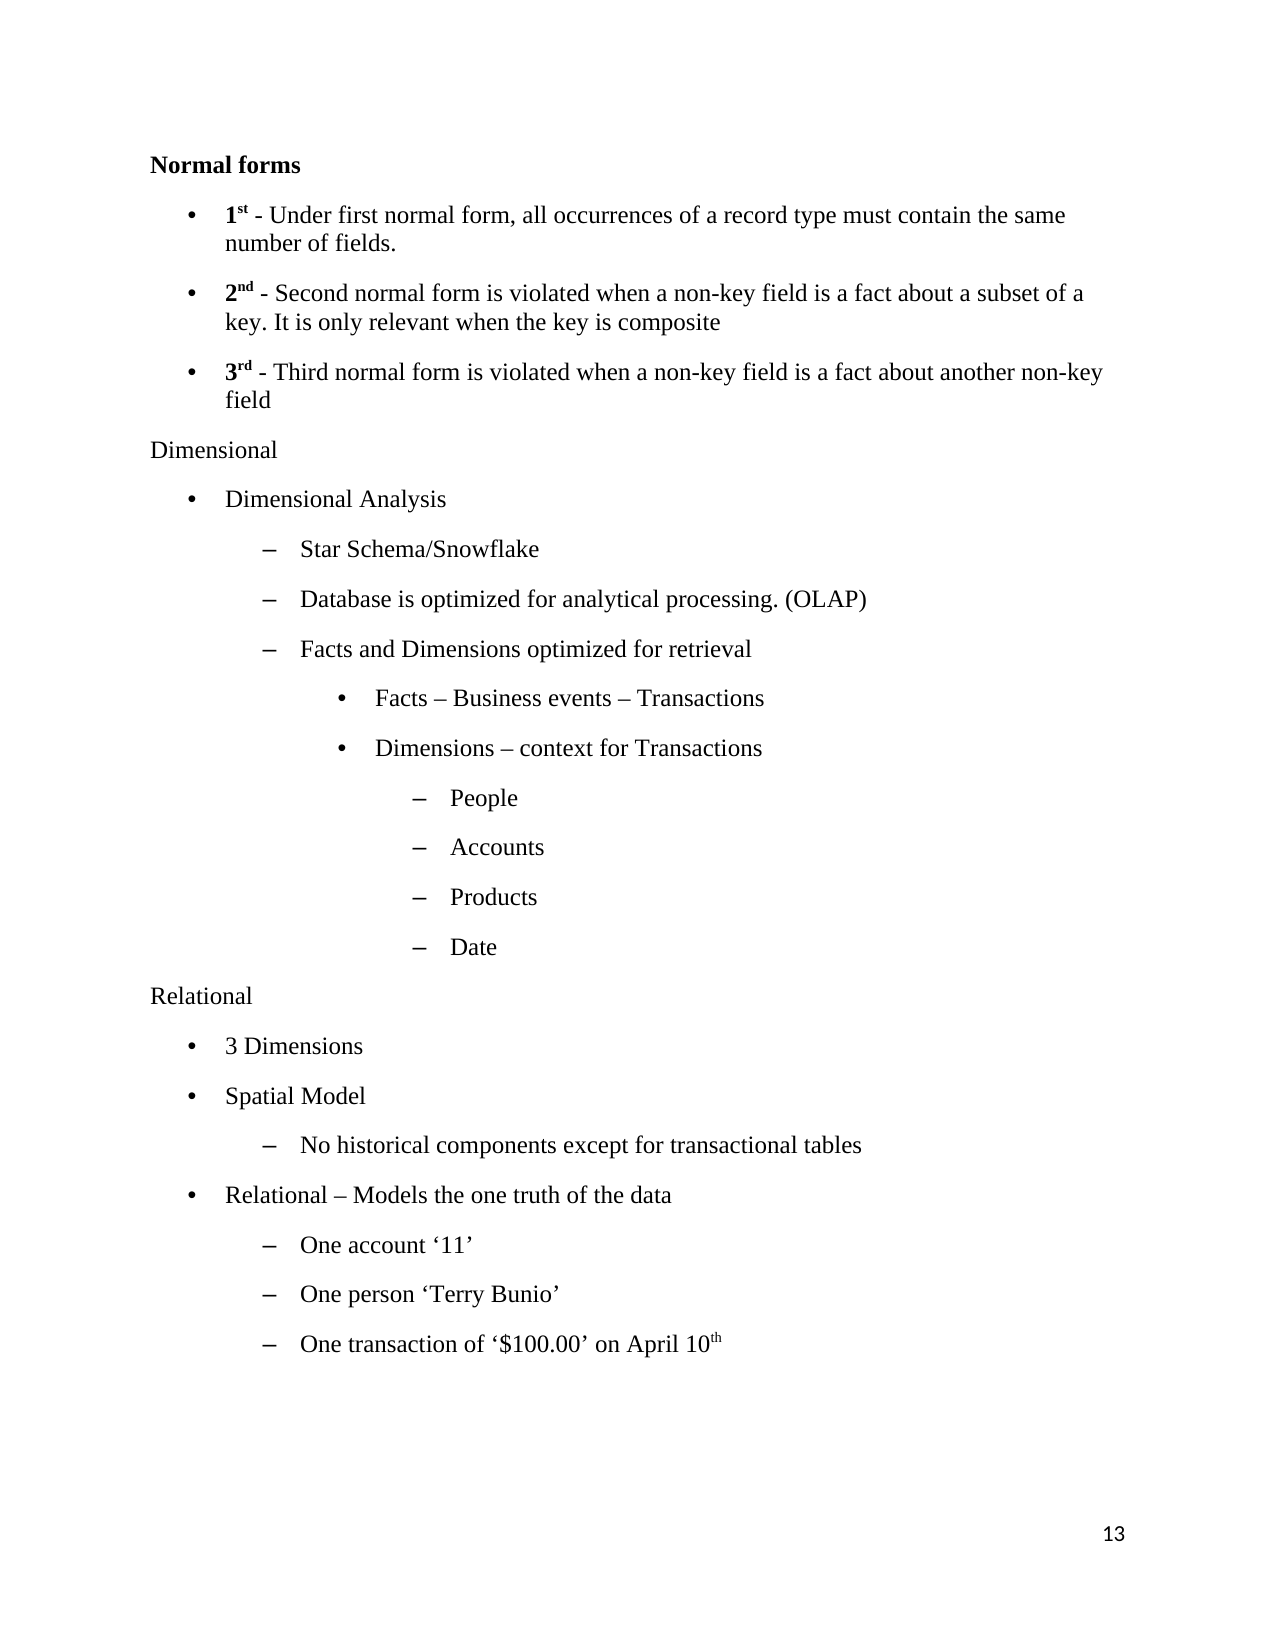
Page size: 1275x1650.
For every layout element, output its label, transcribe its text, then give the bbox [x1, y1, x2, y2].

list Products [412, 882, 1125, 911]
list Facts and Dimensions optimized for retrieval [262, 633, 1125, 662]
text Dimensional [150, 435, 1125, 464]
list 1st - Under first normal form, all occurrences of a record type must contain the same number of fields. [187, 199, 1125, 257]
list Dimensional Analysis [187, 484, 1125, 513]
list 3rd - Third normal form is violated when a non-key field is a fact about another non-key field [187, 356, 1125, 414]
list 3 Dimensions [187, 1031, 1125, 1060]
list Relational – Models the one truth of the data [187, 1180, 1125, 1209]
list Accounts [412, 832, 1125, 861]
list No historical components except for transactional tables [262, 1130, 1125, 1159]
list People [412, 783, 1125, 811]
list Date [412, 932, 1125, 961]
list One transaction of ‘$100.00’ on April 10th [262, 1329, 1125, 1358]
list Database is optimized for analytical processing. (OLAP) [262, 584, 1125, 613]
list Spatial Model [187, 1081, 1125, 1109]
list One person ‘Terry Bunio’ [262, 1279, 1125, 1308]
list One account ‘11’ [262, 1230, 1125, 1258]
text Normal forms [150, 150, 1125, 179]
list Star Schema/Snowflake [262, 534, 1125, 563]
text Relational [150, 981, 1125, 1010]
list 2nd - Second normal form is violated when a non-key field is a fact about a subset of a key. It is only relevant when the key is composite [187, 278, 1125, 336]
list Dimensions – context for Transactions [337, 733, 1125, 762]
list Facts – Business events – Transactions [337, 683, 1125, 712]
